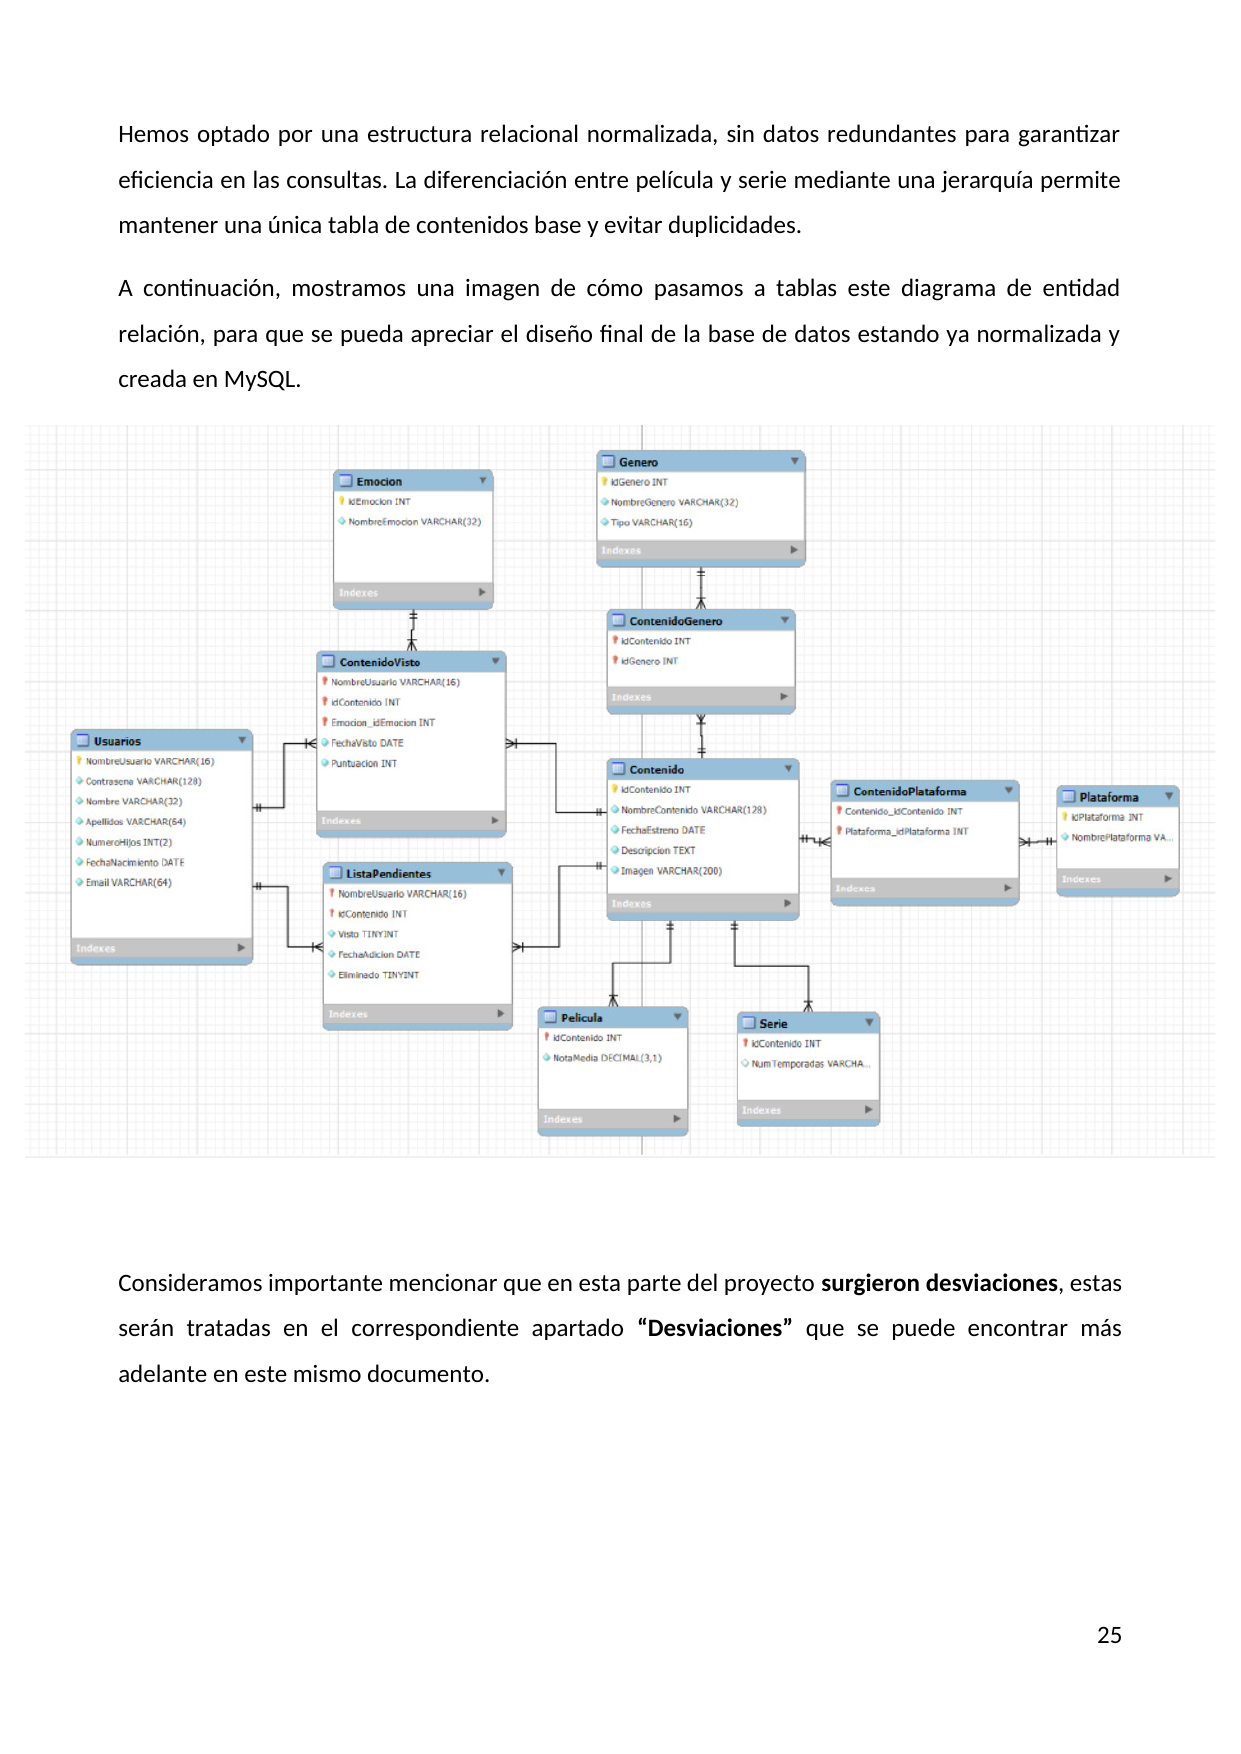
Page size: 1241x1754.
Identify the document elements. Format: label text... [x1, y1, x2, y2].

text Hemos optado por una estructura relacional normalizada, sin datos redundantes para garantizar eficiencia en las consultas. La diferenciación entre película y serie mediante una jerarquía permite mantener una única tabla de contenidos base y evitar duplicidades. [118, 118, 1122, 240]
picture [24, 425, 1216, 1158]
text Consideramos importante mencionar que en esta parte del proyecto surgieron desviaciones, estas serán tratadas en el correspondiente apartado “Desviaciones” que se puede encontrar más adelante en este mismo documento. [118, 1267, 1122, 1389]
text A continuación, mostramos una imagen de cómo pasamos a tablas este diagrama de entidad relación, para que se pueda apreciar el diseño final de la base de datos estando ya normalizada y creada en MySQL. [118, 272, 1122, 394]
